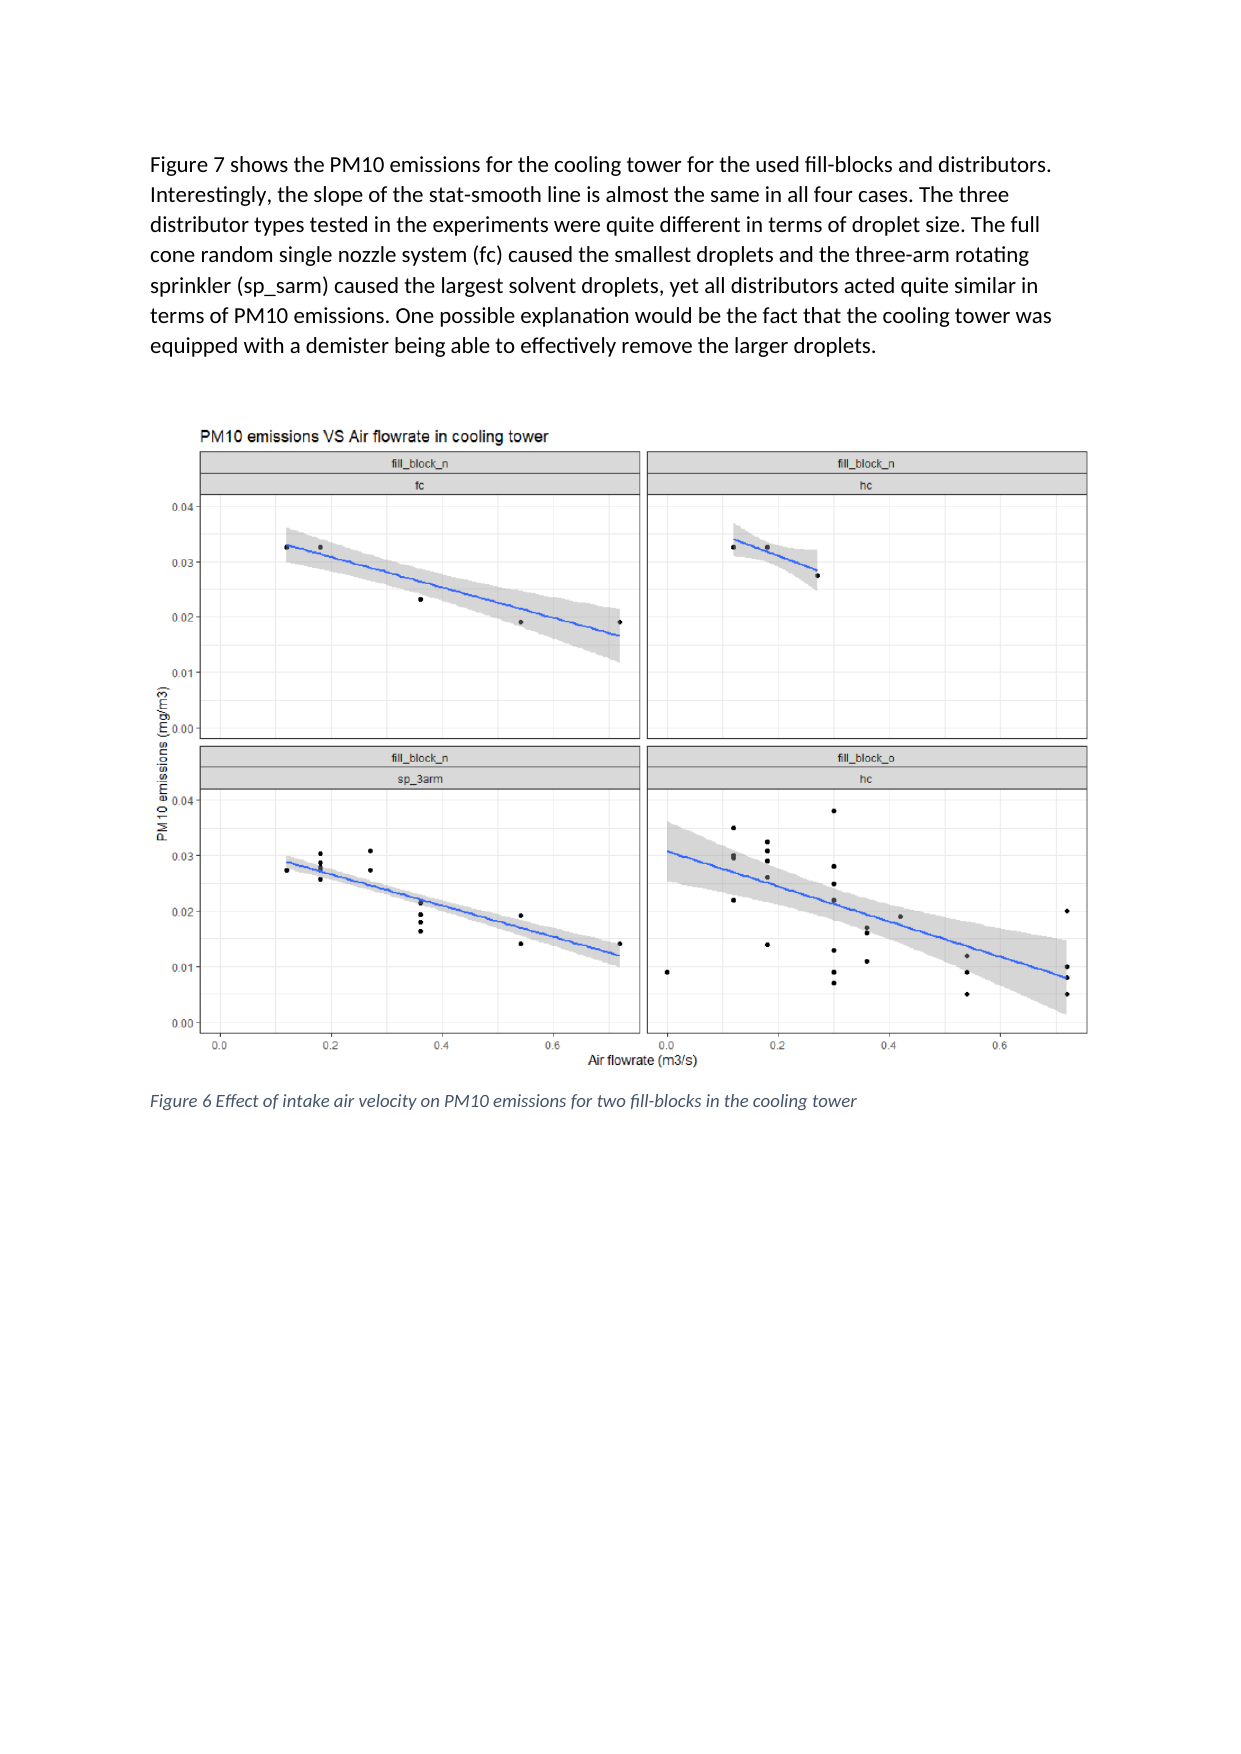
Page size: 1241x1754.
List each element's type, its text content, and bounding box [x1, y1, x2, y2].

picture [150, 425, 1091, 1071]
text Figure 7 shows the PM10 emissions for the cooling tower for the used fill-blocks and distributors. Interestingly, the slope of the stat-smooth line is almost the same in all four cases. The three distributor types tested in the experiments were quite different in terms of droplet size. The full cone random single nozzle system (fc) caused the smallest droplets and the three-arm rotating sprinkler (sp_sarm) caused the largest solvent droplets, yet all distributors acted quite similar in terms of PM10 emissions. One possible explanation would be the fact that the cooling tower was equipped with a demister being able to effectively remove the larger droplets. [150, 150, 1090, 359]
